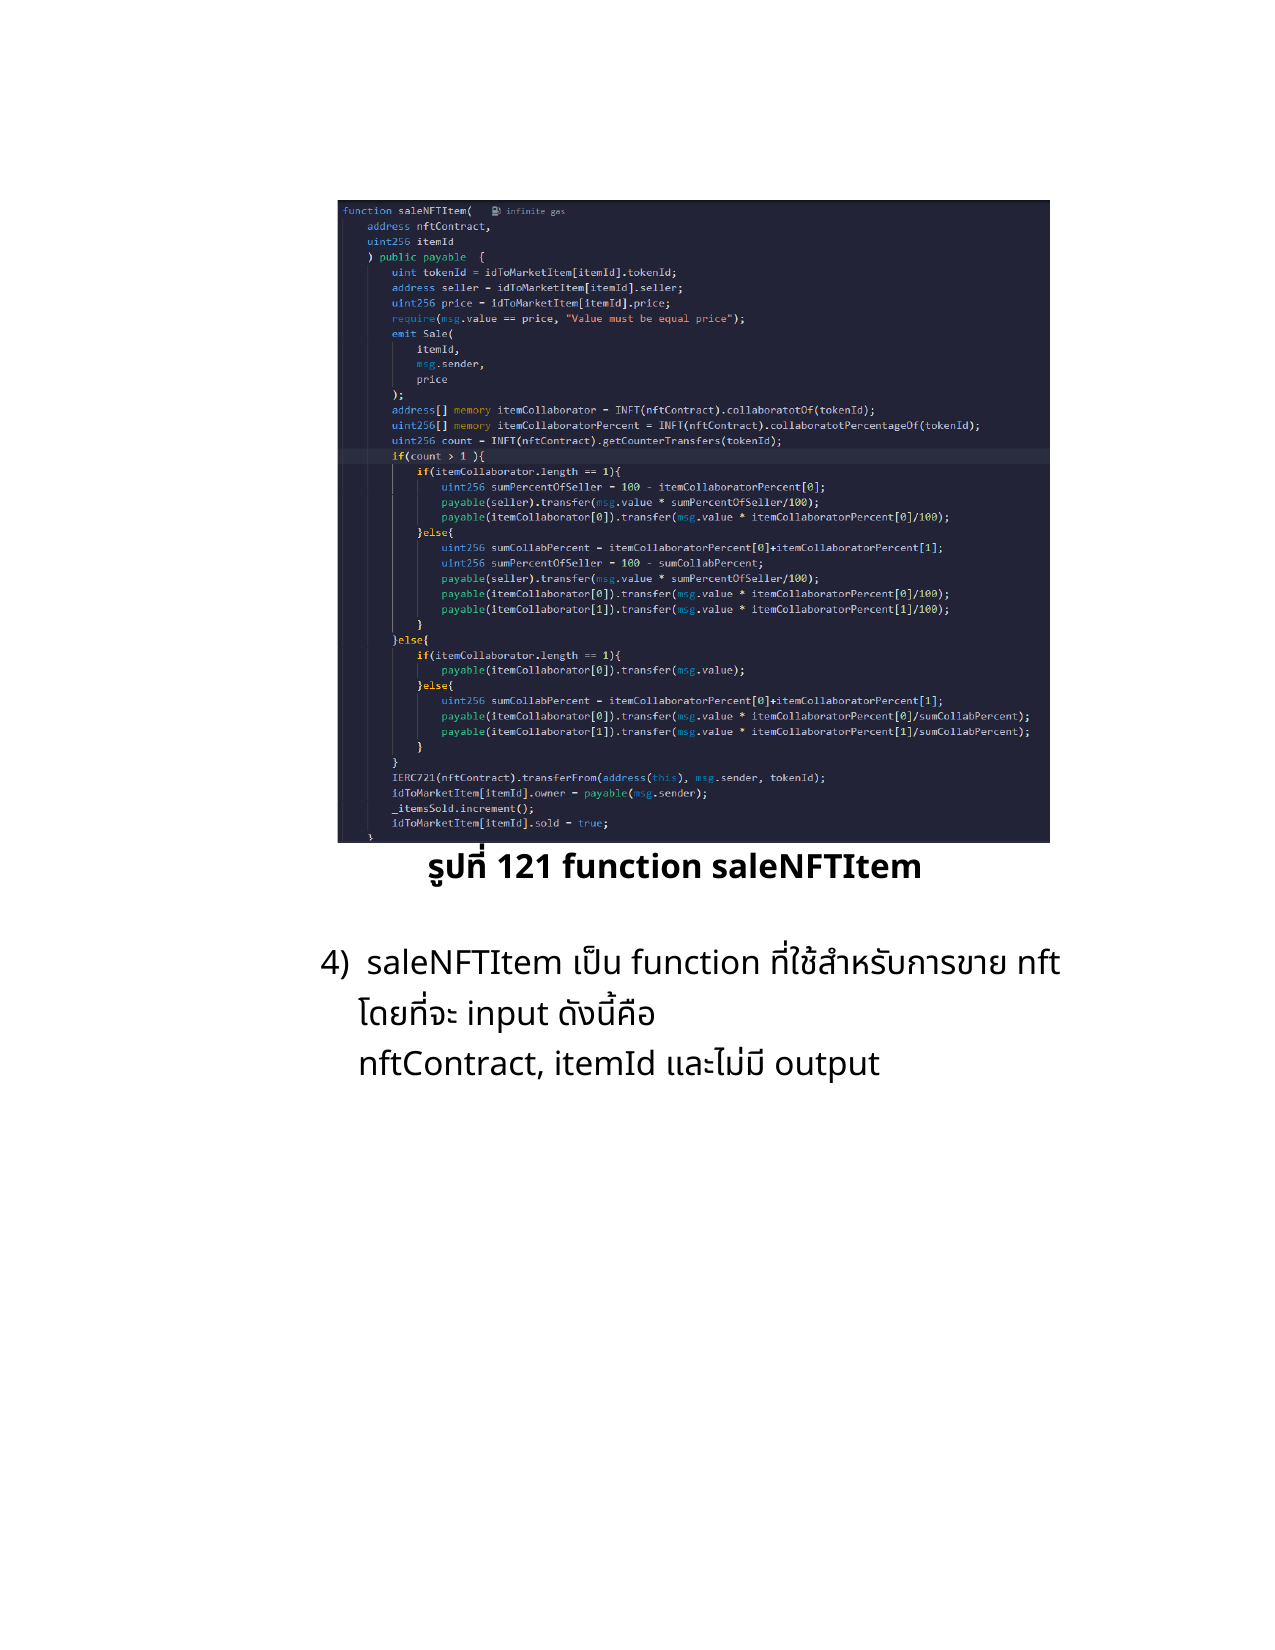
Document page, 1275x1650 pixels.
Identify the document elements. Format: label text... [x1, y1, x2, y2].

picture [337, 200, 1050, 843]
text nftContract, itemId และไม่มี output [358, 1040, 1125, 1091]
list saleNFTItem เป็น function ที่ใช้สำหรับการขาย nft โดยที่จะ input ดังนี้คือ [320, 939, 1125, 1040]
